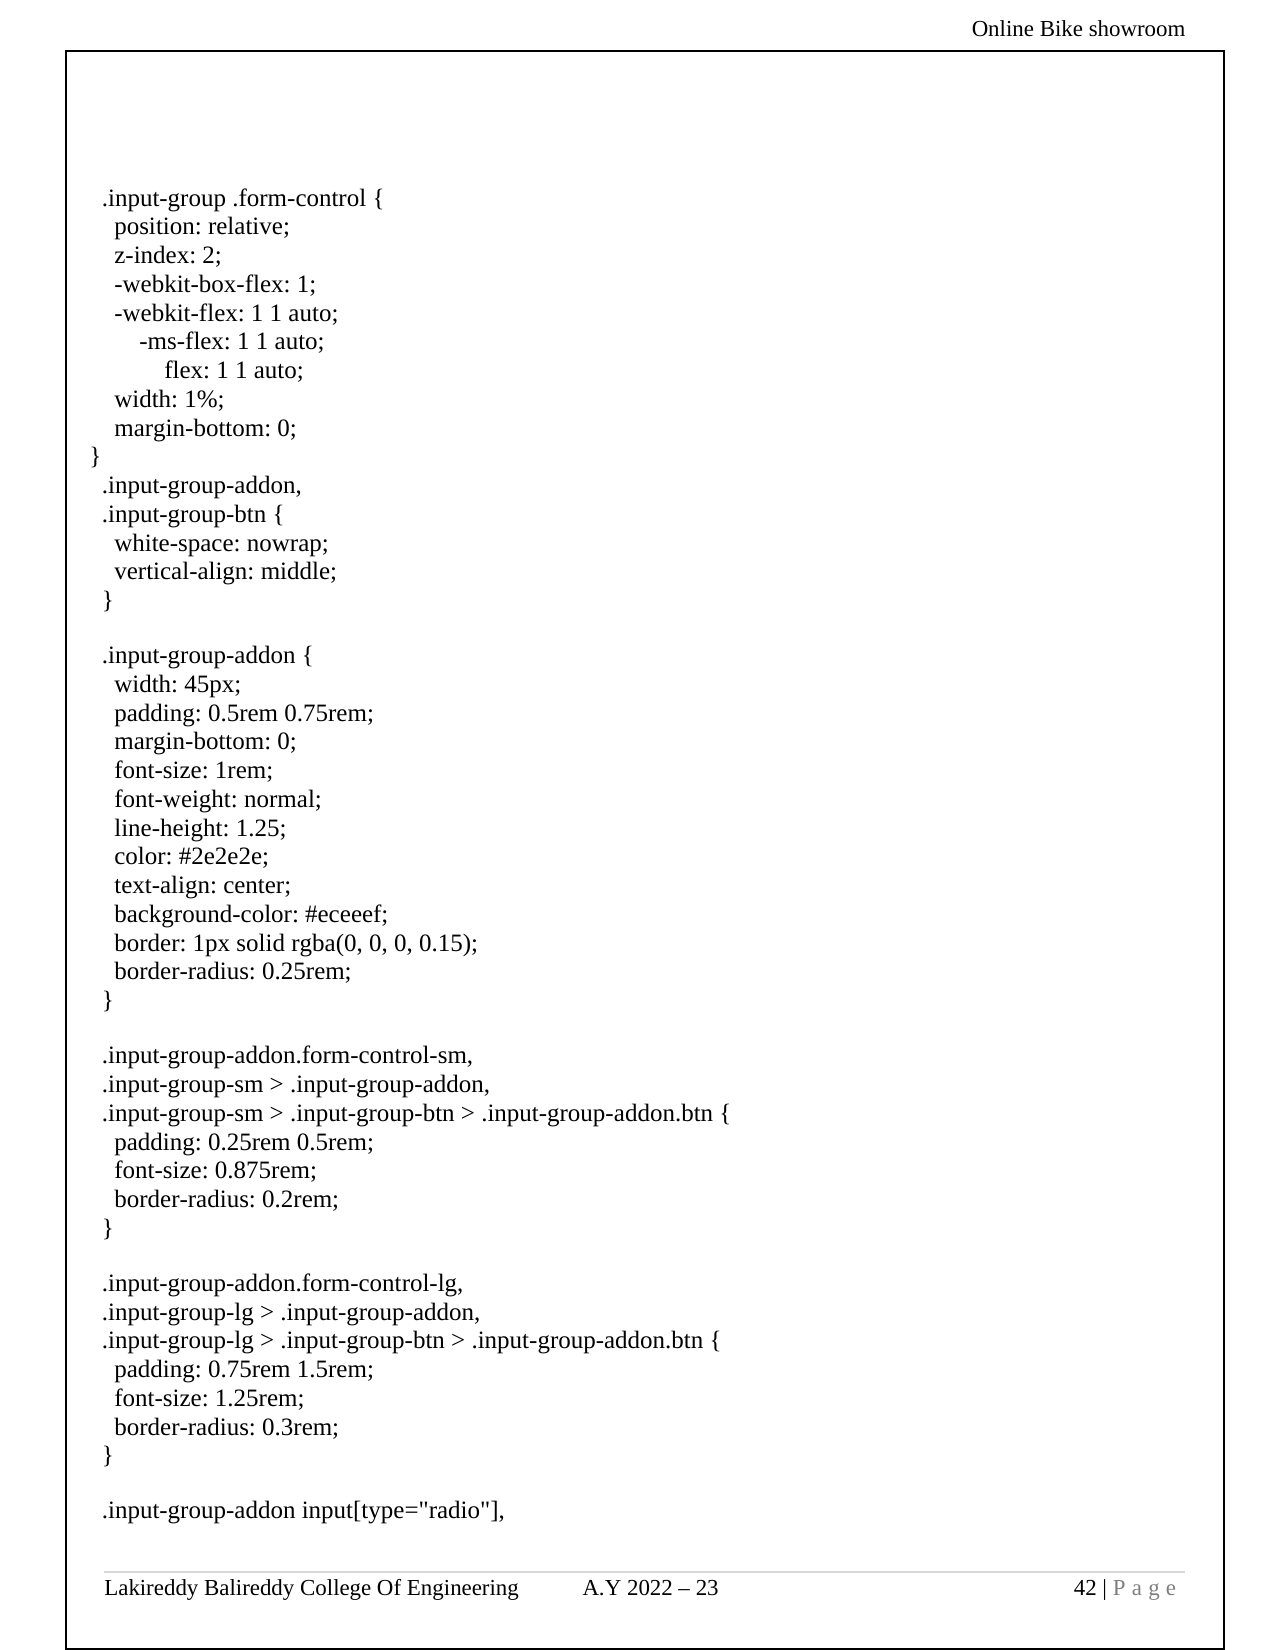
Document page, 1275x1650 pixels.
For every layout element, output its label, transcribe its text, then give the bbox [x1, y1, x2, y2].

text font-size: 1rem; [89, 755, 1185, 784]
text .input-group-addon.form-control-sm, [89, 1040, 1185, 1069]
text width: 45px; [89, 669, 1185, 698]
text border-radius: 0.2rem; [89, 1184, 1185, 1213]
text border: 1px solid rgba(0, 0, 0, 0.15); [89, 928, 1185, 956]
text .input-group-sm > .input-group-btn > .input-group-addon.btn { [89, 1098, 1185, 1127]
text } [89, 1440, 1185, 1469]
text .input-group-addon, [89, 470, 1185, 499]
text .input-group-addon input[type="radio"], [89, 1496, 1185, 1524]
text font-size: 0.875rem; [89, 1155, 1185, 1184]
text margin-bottom: 0; [89, 413, 1185, 441]
text padding: 0.75rem 1.5rem; [89, 1354, 1185, 1383]
text width: 1%; [89, 384, 1185, 413]
text -webkit-flex: 1 1 auto; [89, 298, 1185, 326]
text } [89, 985, 1185, 1014]
text border-radius: 0.25rem; [89, 956, 1185, 985]
text .input-group-lg > .input-group-addon, [89, 1297, 1185, 1325]
text z-index: 2; [89, 240, 1185, 269]
text .input-group .form-control { [89, 183, 1185, 211]
text position: relative; [89, 211, 1185, 240]
text color: #2e2e2e; [89, 841, 1185, 870]
text .input-group-sm > .input-group-addon, [89, 1069, 1185, 1098]
text font-weight: normal; [89, 784, 1185, 813]
text -ms-flex: 1 1 auto; [89, 326, 1185, 355]
text } [89, 441, 1185, 470]
text margin-bottom: 0; [89, 726, 1185, 755]
text padding: 0.25rem 0.5rem; [89, 1127, 1185, 1155]
text .input-group-btn { [89, 499, 1185, 528]
text flex: 1 1 auto; [89, 355, 1185, 384]
text line-height: 1.25; [89, 813, 1185, 841]
text .input-group-addon { [89, 640, 1185, 669]
text border-radius: 0.3rem; [89, 1412, 1185, 1440]
text } [89, 585, 1185, 614]
text font-size: 1.25rem; [89, 1383, 1185, 1412]
text .input-group-addon.form-control-lg, [89, 1268, 1185, 1297]
text white-space: nowrap; [89, 528, 1185, 556]
text background-color: #eceeef; [89, 899, 1185, 928]
text text-align: center; [89, 870, 1185, 899]
text -webkit-box-flex: 1; [89, 269, 1185, 298]
text vertical-align: middle; [89, 556, 1185, 585]
text padding: 0.5rem 0.75rem; [89, 698, 1185, 726]
text .input-group-lg > .input-group-btn > .input-group-addon.btn { [89, 1325, 1185, 1354]
text } [89, 1213, 1185, 1242]
